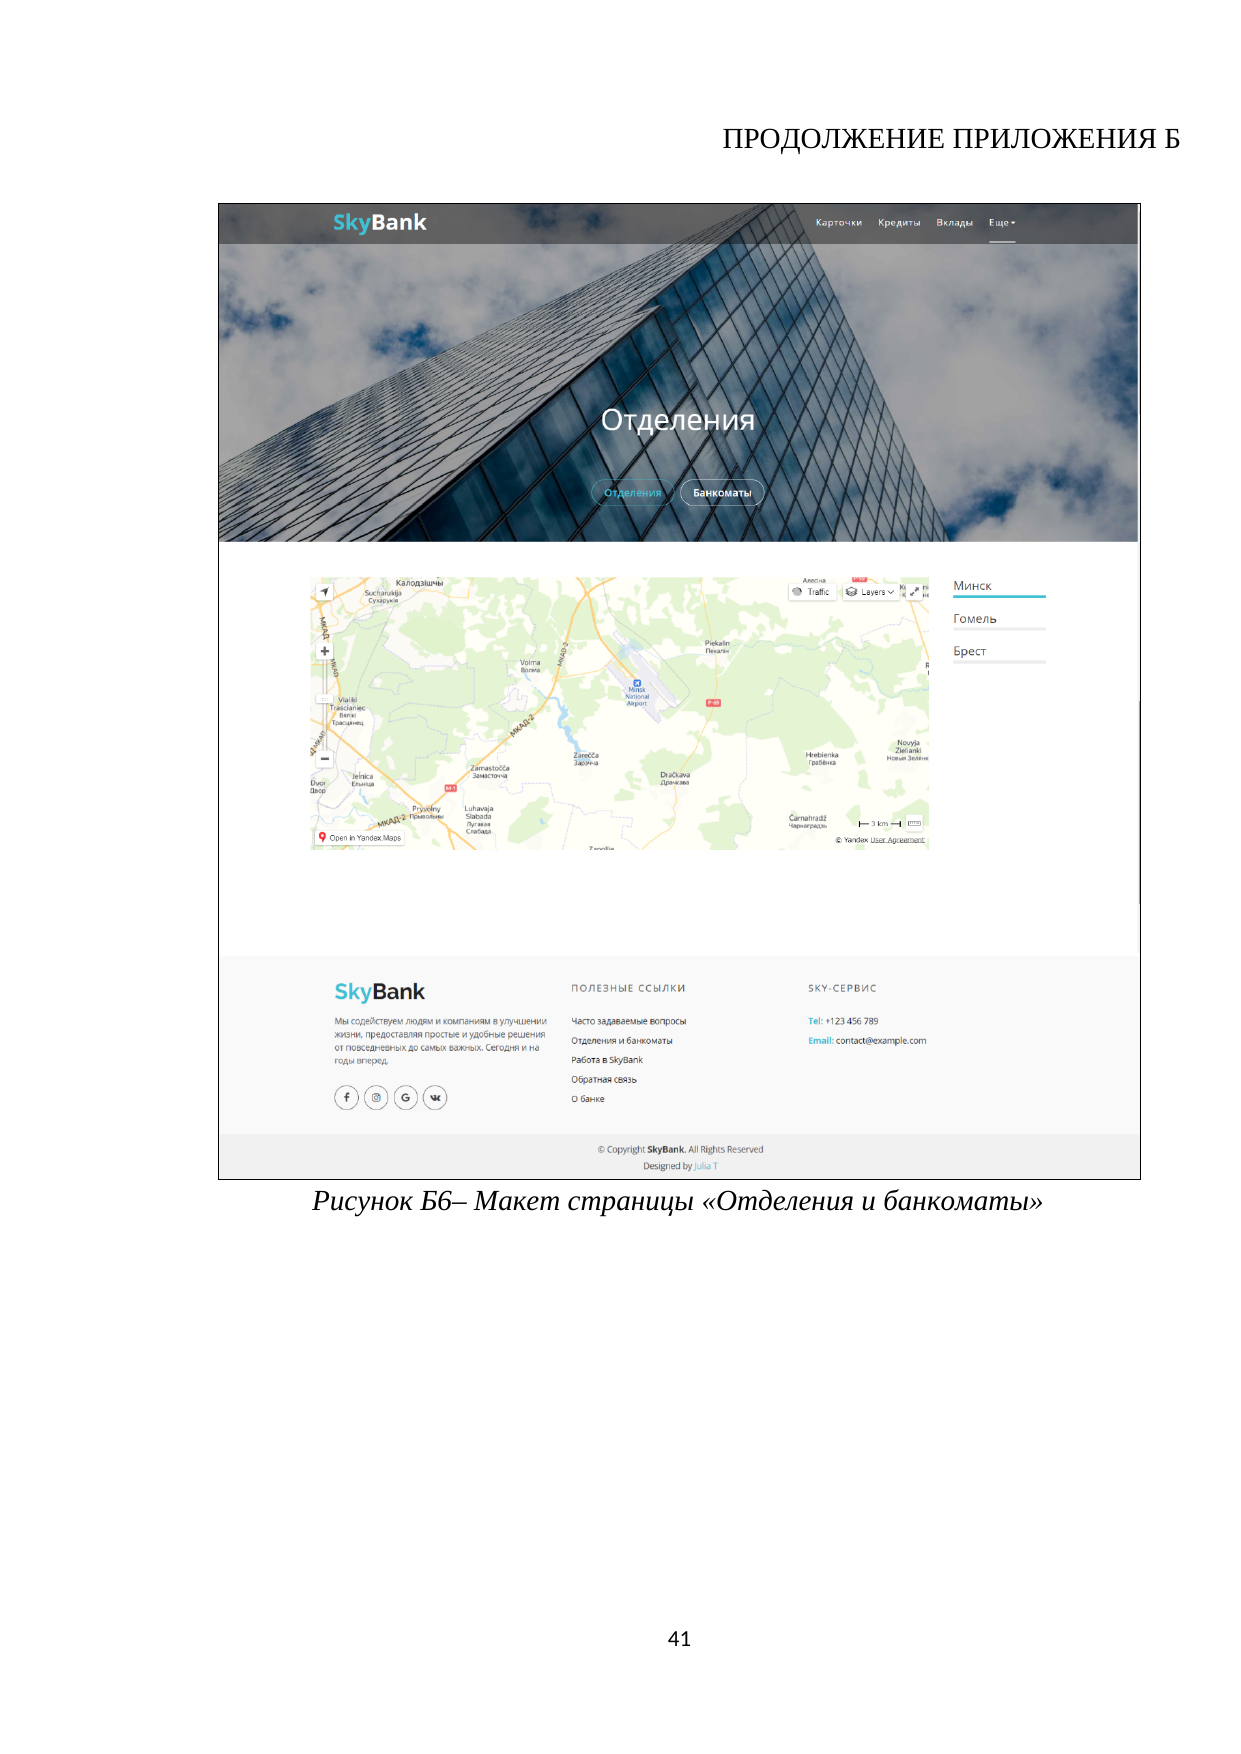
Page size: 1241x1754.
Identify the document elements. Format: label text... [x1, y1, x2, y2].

text ПРОДОЛЖЕНИЕ ПРИЛОЖЕНИЯ Б [177, 118, 1181, 156]
picture [219, 204, 1140, 1179]
